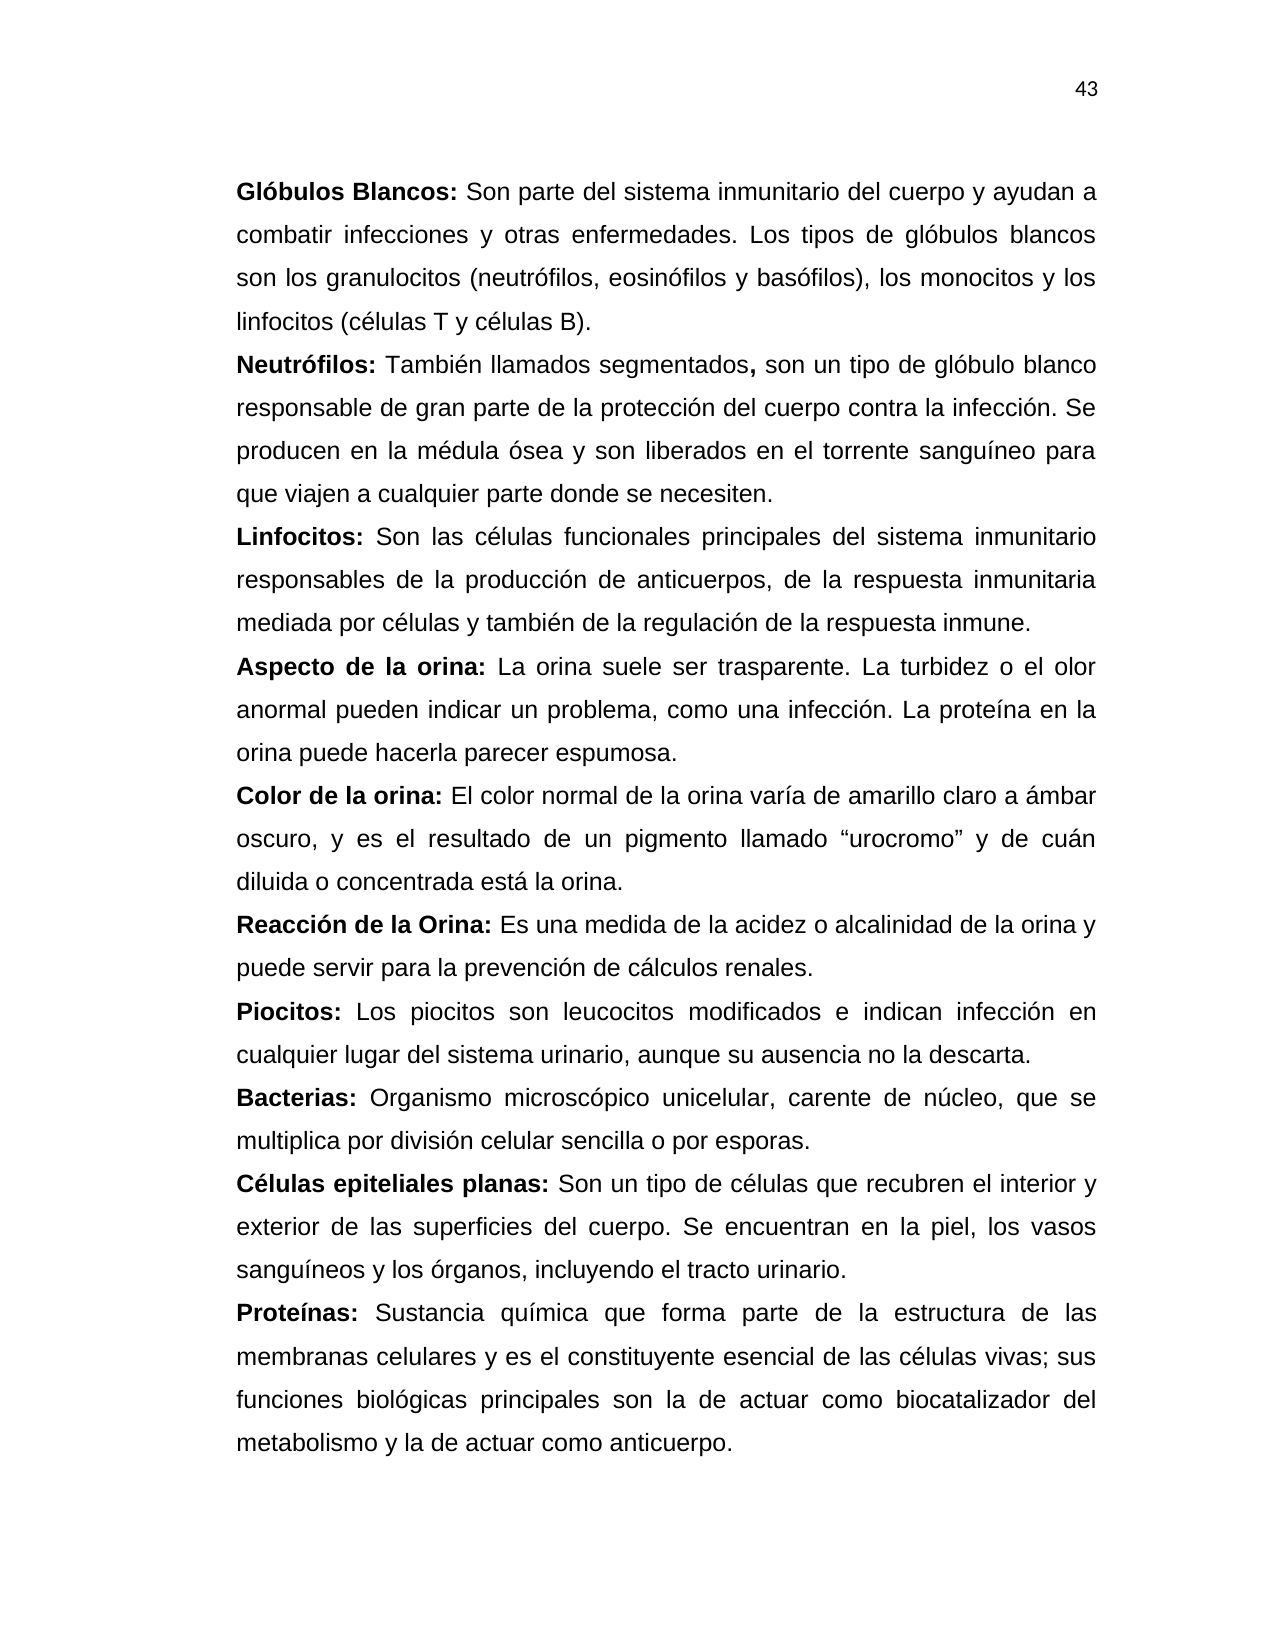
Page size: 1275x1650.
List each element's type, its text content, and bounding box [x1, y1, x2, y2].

text Color de la orina: El color normal de la orina varía de amarillo claro a ámbar oscuro, y es el resultado de un pigmento llamado “urocromo” y de cuán diluida o concentrada está la orina. [236, 781, 1098, 896]
text Reacción de la Orina: Es una medida de la acidez o alcalinidad de la orina y puede servir para la prevención de cálculos renales. [236, 910, 1098, 982]
text Neutrófilos: También llamados segmentados, son un tipo de glóbulo blanco responsable de gran parte de la protección del cuerpo contra la infección. Se producen en la médula ósea y son liberados en el torrente sanguíneo para que viajen a cualquier parte donde se necesiten. [236, 350, 1098, 508]
text Linfocitos: Son las células funcionales principales del sistema inmunitario responsables de la producción de anticuerpos, de la respuesta inmunitaria mediada por células y también de la regulación de la respuesta inmune. [236, 522, 1098, 637]
text Proteínas: Sustancia química que forma parte de la estructura de las membranas celulares y es el constituyente esencial de las células vivas; sus funciones biológicas principales son la de actuar como biocatalizador del metabolismo y la de actuar como anticuerpo. [236, 1298, 1098, 1457]
text Células epiteliales planas: Son un tipo de células que recubren el interior y exterior de las superficies del cuerpo. Se encuentran en la piel, los vasos sanguíneos y los órganos, incluyendo el tracto urinario. [236, 1169, 1098, 1284]
text Bacterias: Organismo microscópico unicelular, carente de núcleo, que se multiplica por división celular sencilla o por esporas. [236, 1083, 1098, 1155]
text Piocitos: Los piocitos son leucocitos modificados e indican infección en cualquier lugar del sistema urinario, aunque su ausencia no la descarta. [236, 997, 1098, 1068]
text Glóbulos Blancos: Son parte del sistema inmunitario del cuerpo y ayudan a combatir infecciones y otras enfermedades. Los tipos de glóbulos blancos son los granulocitos (neutrófilos, eosinófilos y basófilos), los monocitos y los linfocitos (células T y células B). [236, 177, 1098, 335]
text Aspecto de la orina: La orina suele ser trasparente. La turbidez o el olor anormal pueden indicar un problema, como una infección. La proteína en la orina puede hacerla parecer espumosa. [236, 652, 1098, 767]
